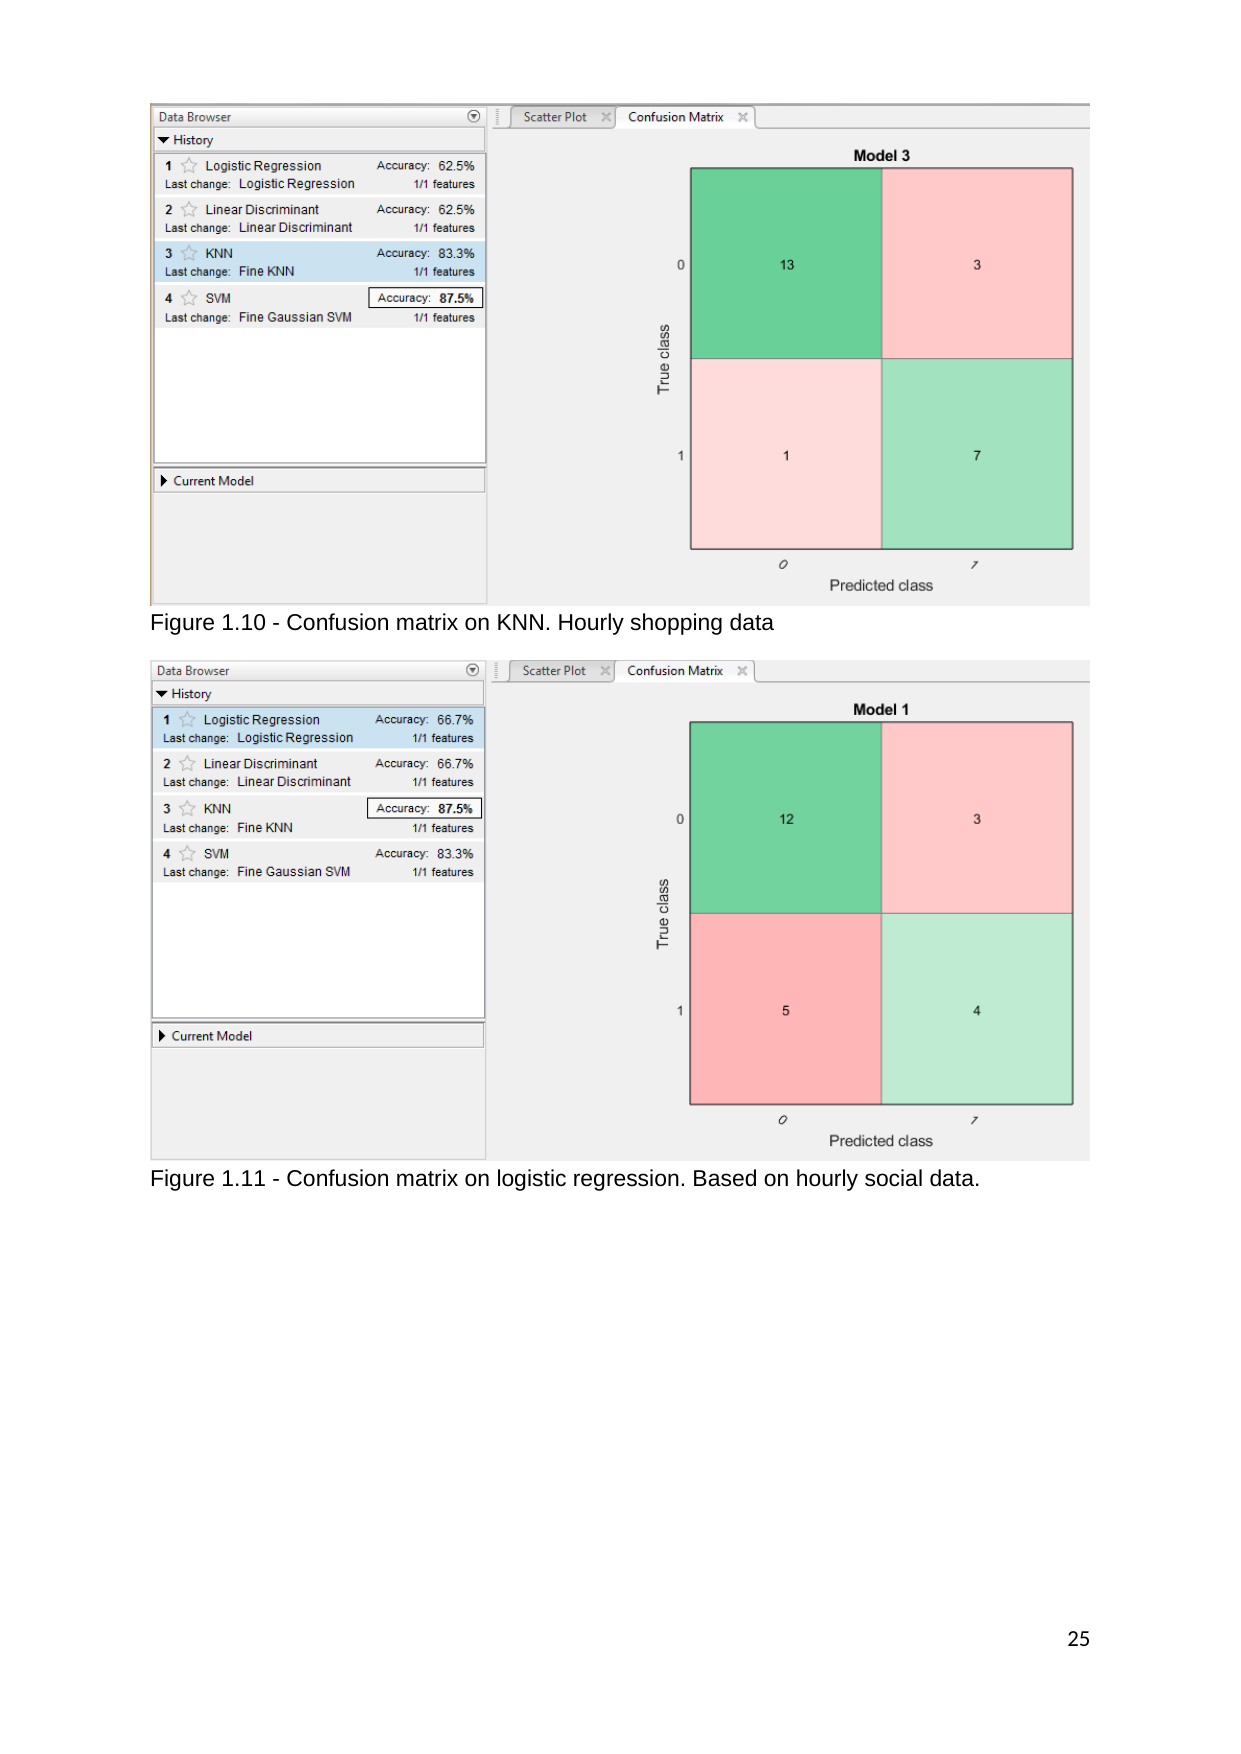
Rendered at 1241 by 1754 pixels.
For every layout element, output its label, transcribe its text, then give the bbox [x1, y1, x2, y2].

picture [150, 660, 1090, 1161]
picture [150, 103, 1090, 606]
text Figure 1.10 - Confusion matrix on KNN. Hourly shopping data [150, 606, 1090, 635]
text Figure 1.11 - Confusion matrix on logistic regression. Based on hourly social data. [150, 1161, 1090, 1191]
